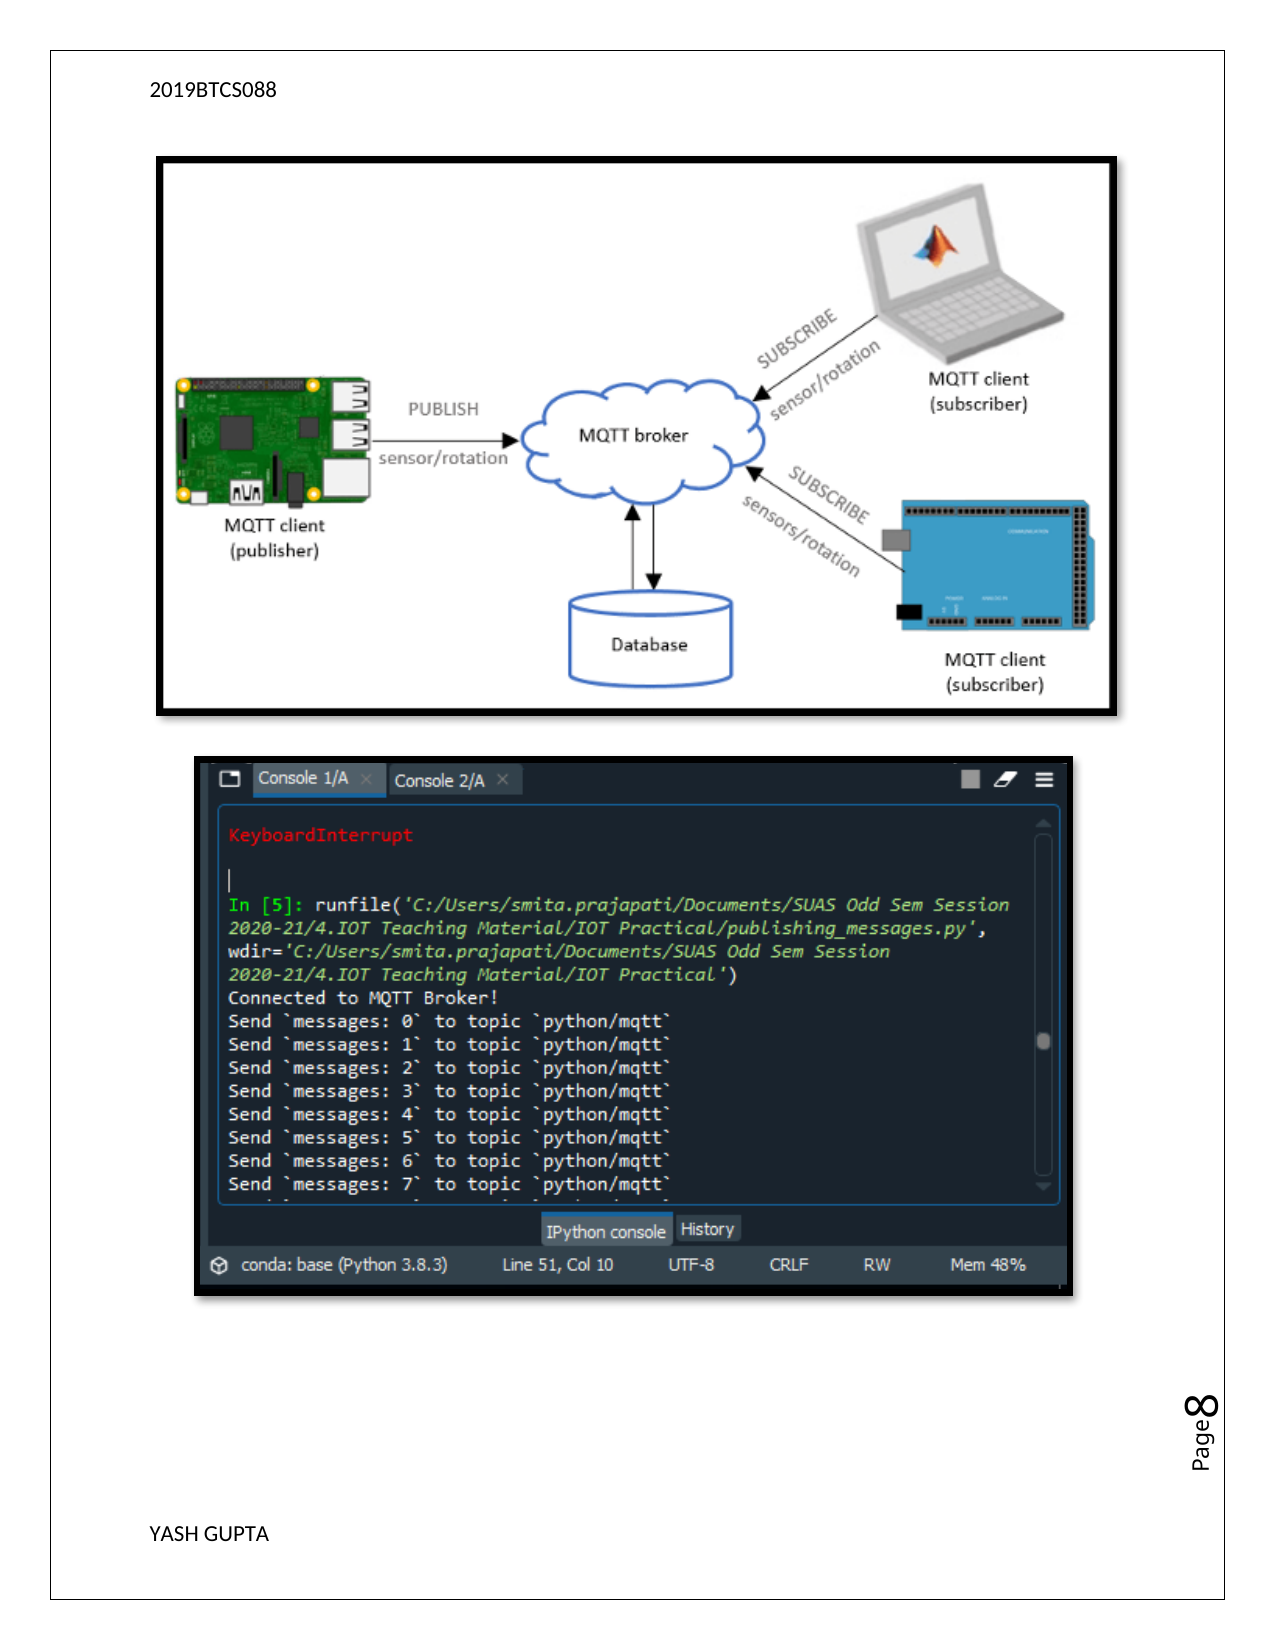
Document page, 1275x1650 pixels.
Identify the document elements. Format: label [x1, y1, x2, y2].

picture [200, 763, 1067, 1289]
picture [163, 163, 1111, 709]
